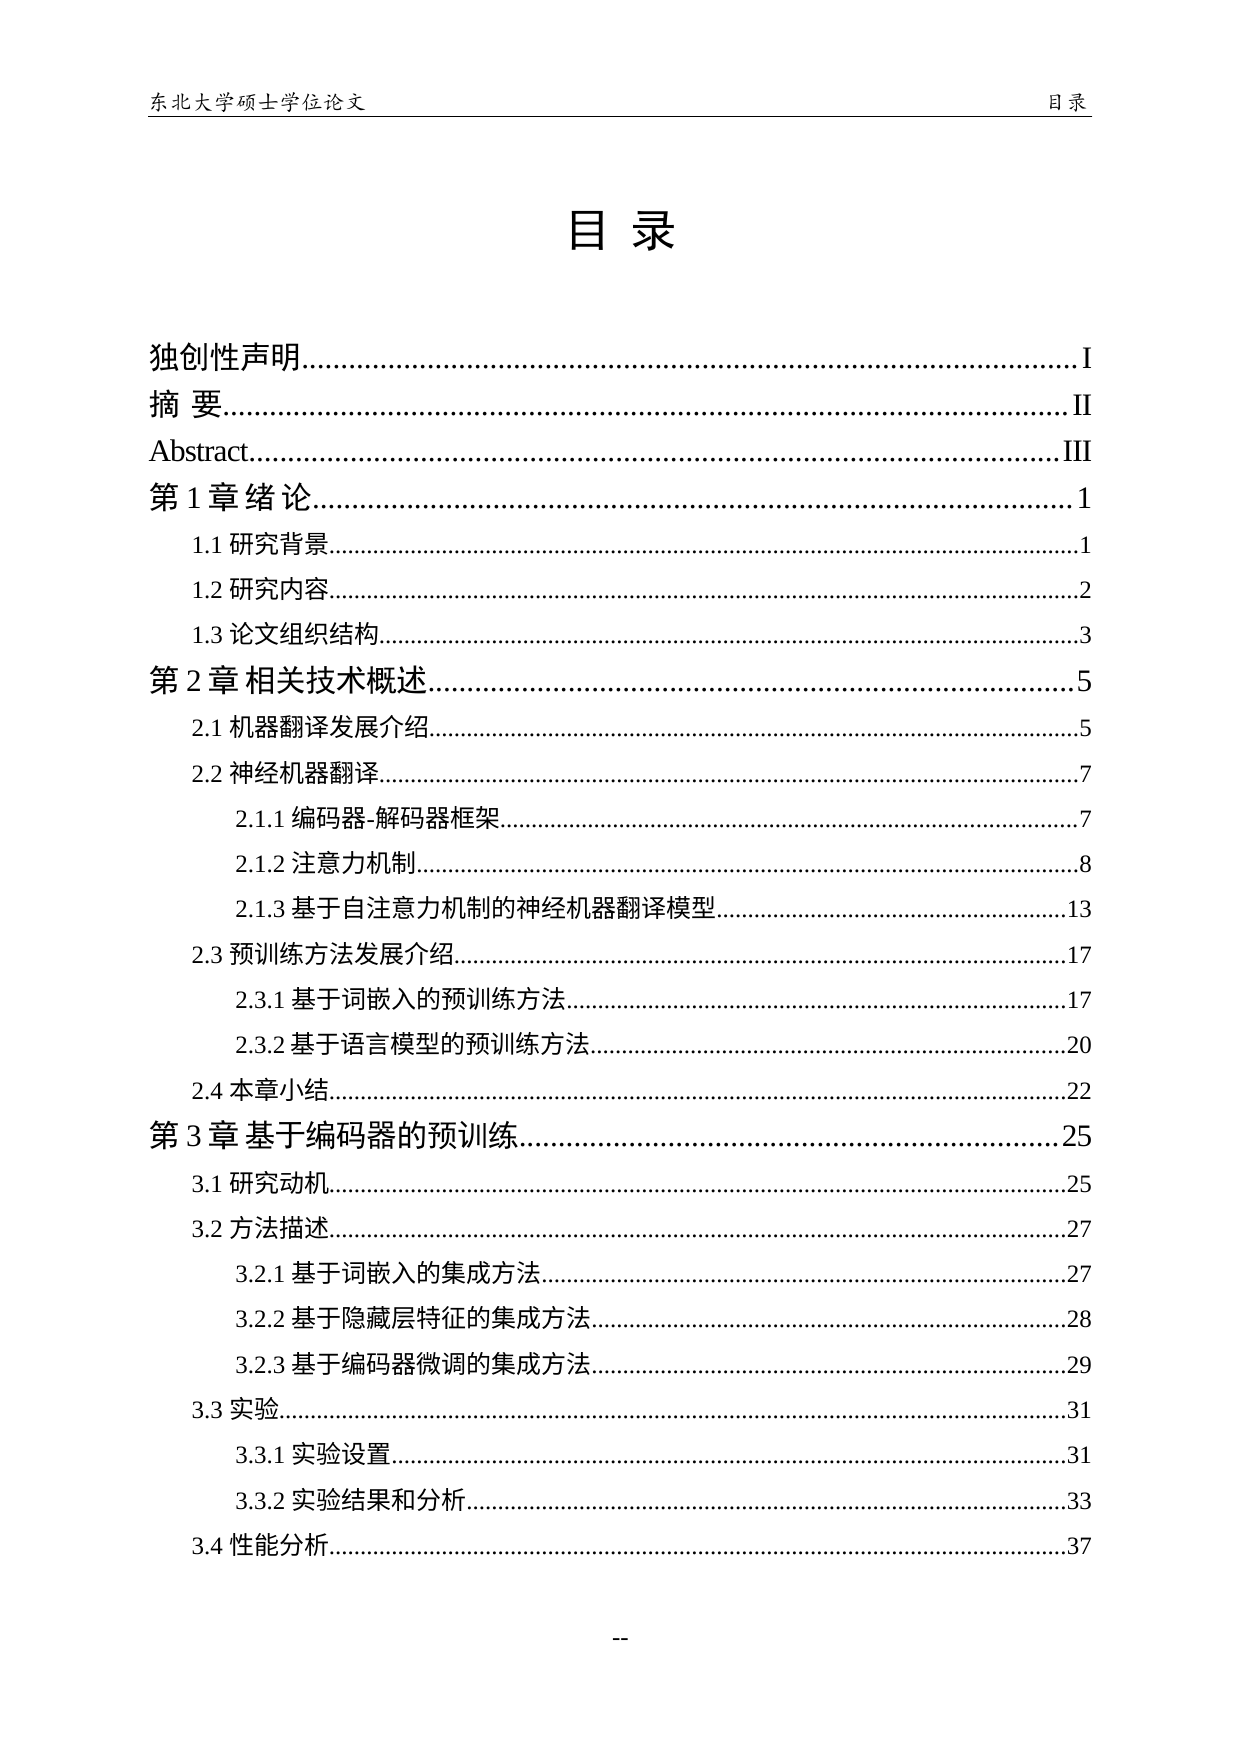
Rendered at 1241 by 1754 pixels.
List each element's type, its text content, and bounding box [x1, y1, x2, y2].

text 2.2 神经机器翻译 7 [191, 753, 1092, 789]
text 3.3.1 实验设置 31 [235, 1435, 1092, 1471]
text 2.1.1 编码器-解码器框架 7 [235, 798, 1092, 834]
text 第3章 基于编码器的预训练 25 [148, 1116, 1092, 1153]
text 2.3 预训练方法发展介绍 17 [191, 934, 1092, 971]
text 2.4 本章小结 22 [191, 1070, 1092, 1106]
text 1.3 论文组织结构 3 [191, 615, 1092, 651]
text 2.1 机器翻译发展介绍 5 [191, 708, 1092, 744]
text 3.3.2 实验结果和分析 33 [235, 1480, 1092, 1516]
text 3.2.1 基于词嵌入的集成方法 27 [235, 1254, 1092, 1290]
text 2.3.2基于语言模型的预训练方法 20 [235, 1025, 1092, 1061]
text 2.1.3 基于自注意力机制的神经机器翻译模型 13 [235, 889, 1092, 925]
text 目 录 [148, 194, 1092, 259]
text 1.1 研究背景 1 [191, 524, 1092, 561]
text Abstract III [148, 432, 1092, 468]
text 1.2 研究内容 2 [191, 569, 1092, 606]
text 第1章 绪 论 1 [148, 477, 1092, 515]
text 3.2 方法描述 27 [191, 1208, 1092, 1244]
text 2.3.1 基于词嵌入的预训练方法 17 [235, 979, 1092, 1016]
text 摘 要 II [148, 384, 1092, 422]
text 独创性声明 I [148, 337, 1092, 375]
text 3.3 实验 31 [191, 1389, 1092, 1426]
text 3.2.3 基于编码器微调的集成方法 29 [235, 1344, 1092, 1381]
text 3.1 研究动机 25 [191, 1163, 1092, 1199]
text 3.2.2 基于隐藏层特征的集成方法 28 [235, 1299, 1092, 1335]
text 3.4 性能分析 37 [191, 1526, 1092, 1562]
text 第2章 相关技术概述 5 [148, 660, 1092, 698]
text 2.1.2 注意力机制 8 [235, 844, 1092, 880]
